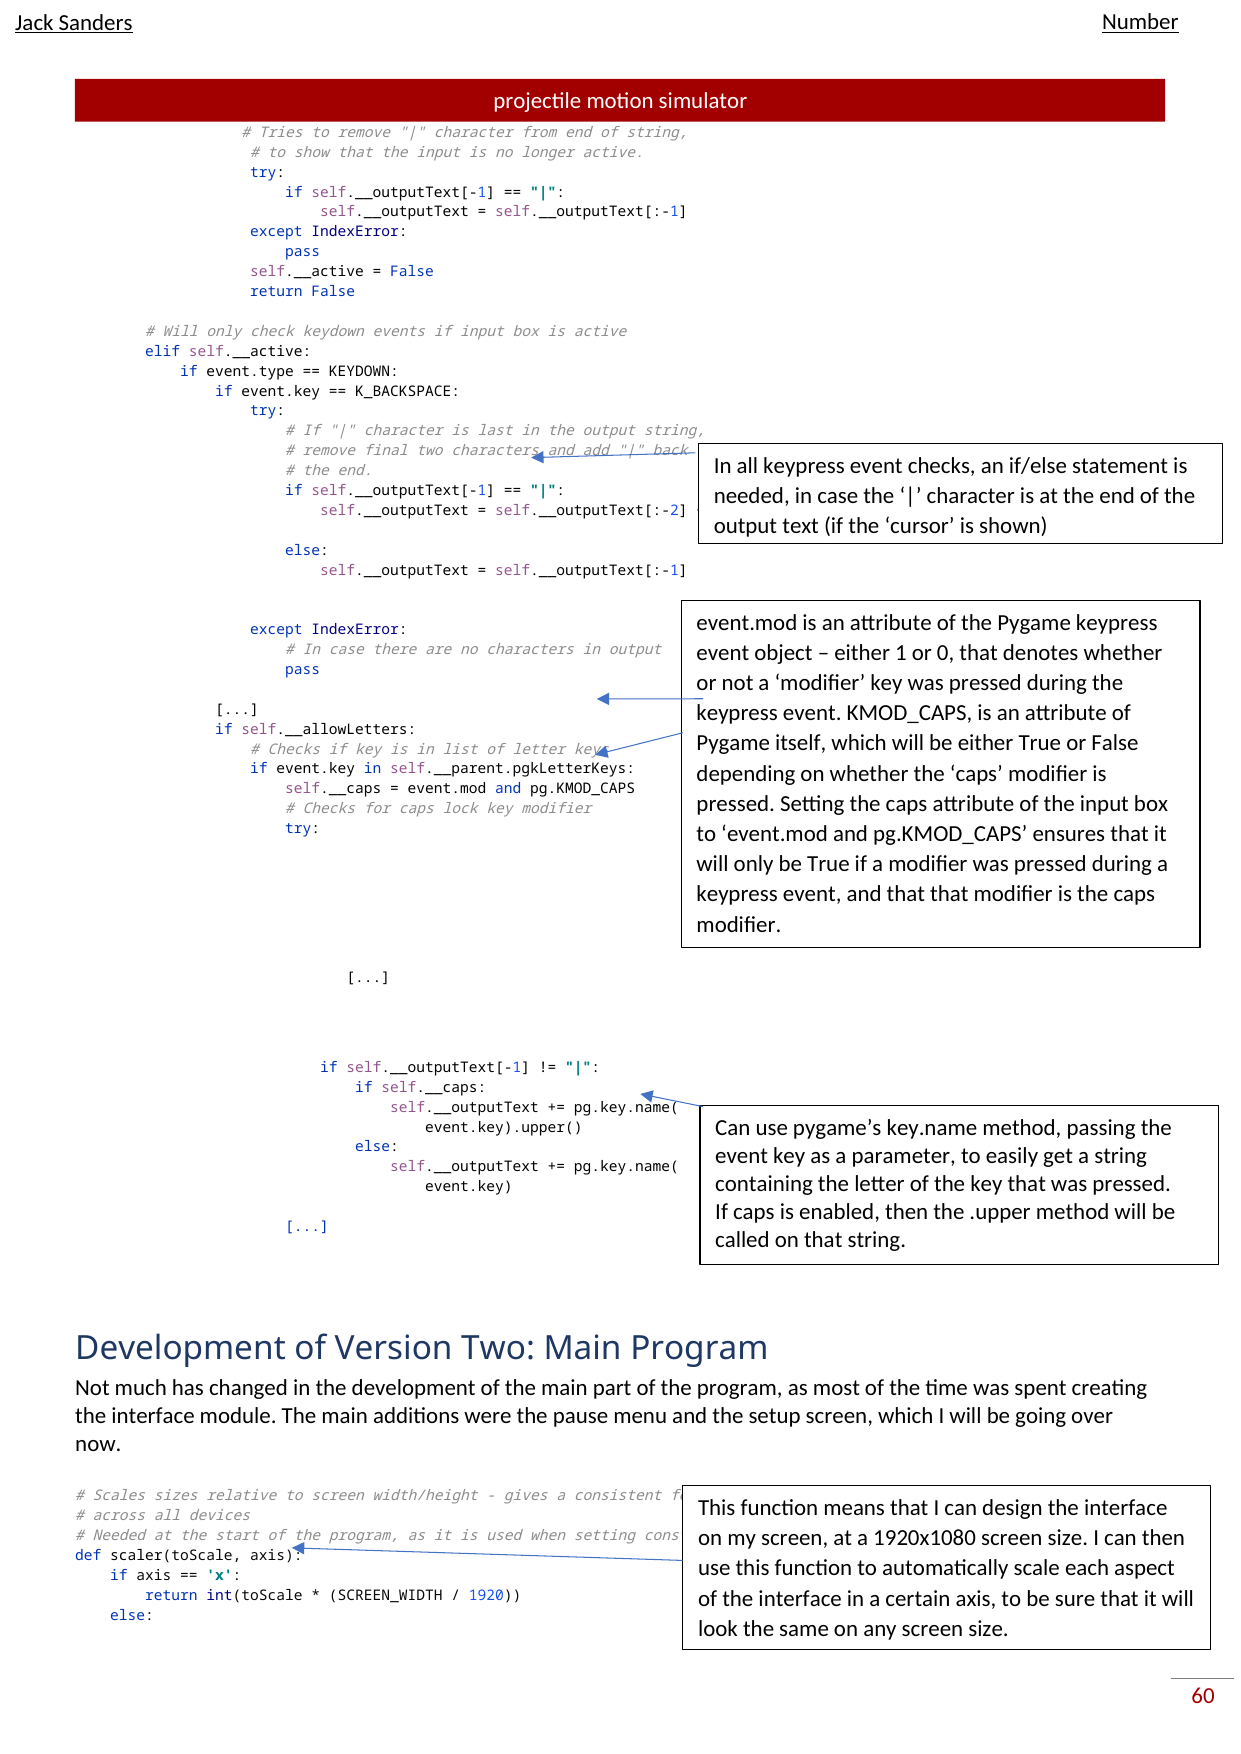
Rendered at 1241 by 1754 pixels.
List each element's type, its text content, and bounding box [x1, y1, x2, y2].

subtitle Development of Version Two: Main Program [75, 1324, 1165, 1369]
text [...] [75, 947, 1165, 1017]
text Not much has changed in the development of the main part of the program, as most of the time was spent creating the interface module. The main additions were the pause menu and the setup screen, which I will be going over now. [75, 1373, 1165, 1457]
text if self.__outputText[-1] != "|": if self.__caps: self.__outputText += pg.key.name( event.key).upper() else: self.__outputText += pg.key.name( event.key) [...] [75, 1017, 1165, 1236]
text except IndexError: # In case there are no characters in output pass [...] if self.__allowLetters: # Checks if key is in list of letter keys if event.key in self.__parent.pgkLetterKeys: self.__caps = event.mod and pg.KMOD_CAPS # Checks for caps lock key modifier try: [75, 599, 1165, 868]
text return False # Will only check keydown events if input box is active elif self.__active: if event.type == KEYDOWN: if event.key == K_BACKSPACE: try: # If "|" character is last in the output string, # remove final two characters and add "|" back on to # the end. if self.__outputText[-1] == "|": self.__outputText = self.__outputText[:-2] + "|" else: self.__outputText = self.__outputText[:-1] [75, 281, 1165, 579]
